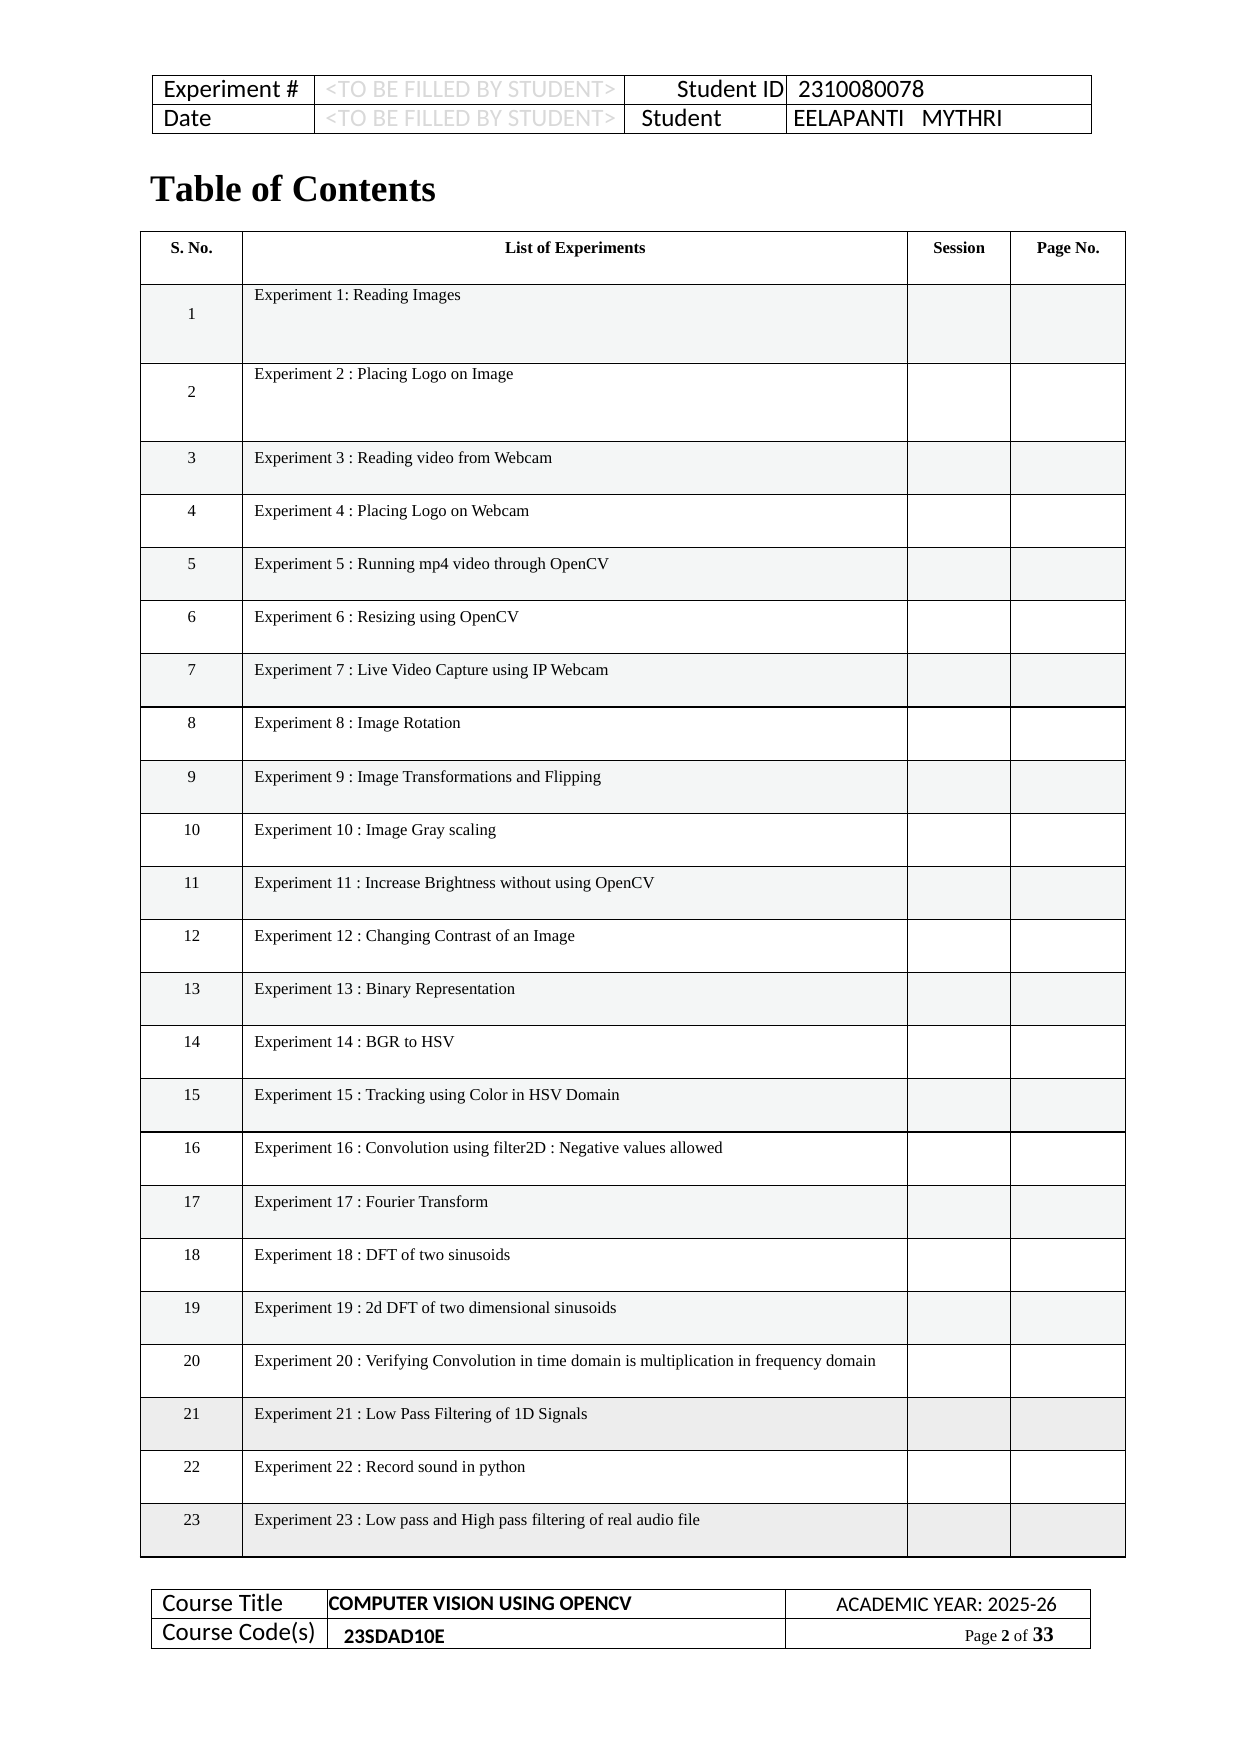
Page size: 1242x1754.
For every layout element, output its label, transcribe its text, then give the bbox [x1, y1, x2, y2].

table_cell 14 [141, 1026, 242, 1078]
table_cell 6 [141, 601, 242, 653]
table_cell Experiment 2 : Placing Logo on Image [243, 364, 907, 441]
table_cell [908, 495, 1010, 547]
table_cell Experiment 11 : Increase Brightness without using OpenCV [243, 867, 907, 919]
table_cell 19 [141, 1292, 242, 1344]
table_header Session [908, 232, 1010, 284]
table_cell Experiment 19 : 2d DFT of two dimensional sinusoids [243, 1292, 907, 1344]
table_cell 23 [141, 1504, 242, 1556]
table_cell [908, 1292, 1010, 1344]
table_header S. No. [141, 232, 242, 284]
table_cell [1011, 920, 1125, 972]
table_cell [908, 1186, 1010, 1238]
table_cell [908, 814, 1010, 866]
table_cell [1011, 548, 1125, 600]
table_cell [908, 364, 1010, 441]
table_cell [1011, 761, 1125, 813]
table_cell [908, 920, 1010, 972]
table_cell [1011, 1026, 1125, 1078]
table_cell Experiment 4 : Placing Logo on Webcam [243, 495, 907, 547]
table_cell [1011, 1079, 1125, 1131]
table_cell [908, 1239, 1010, 1291]
table_cell [908, 1398, 1010, 1450]
table_cell [908, 1345, 1010, 1397]
table_cell [908, 442, 1010, 494]
table_cell Experiment 1: Reading Images [243, 285, 907, 362]
table_cell Experiment 23 : Low pass and High pass filtering of real audio file [243, 1504, 907, 1556]
table_cell [908, 654, 1010, 706]
table_cell 3 [141, 442, 242, 494]
table_cell Experiment 21 : Low Pass Filtering of 1D Signals [243, 1398, 907, 1450]
table_cell [908, 708, 1010, 759]
table_cell 5 [141, 548, 242, 600]
table_cell [908, 601, 1010, 653]
table_cell Experiment 13 : Binary Representation [243, 973, 907, 1025]
table_cell [908, 1026, 1010, 1078]
table_cell Experiment 22 : Record sound in python [243, 1451, 907, 1503]
table_cell 10 [141, 814, 242, 866]
table_cell Experiment 17 : Fourier Transform [243, 1186, 907, 1238]
table_cell [1011, 867, 1125, 919]
table_cell Experiment 5 : Running mp4 video through OpenCV [243, 548, 907, 600]
table_cell 15 [141, 1079, 242, 1131]
table_cell [908, 1451, 1010, 1503]
table_cell 18 [141, 1239, 242, 1291]
table_cell [908, 548, 1010, 600]
table_cell [1011, 973, 1125, 1025]
table_cell [908, 761, 1010, 813]
table_cell [1011, 495, 1125, 547]
table_cell 13 [141, 973, 242, 1025]
table_cell [908, 973, 1010, 1025]
table_cell [1011, 442, 1125, 494]
table_cell [1011, 601, 1125, 653]
table_cell 22 [141, 1451, 242, 1503]
table_cell [1011, 1504, 1125, 1556]
table_cell Experiment 12 : Changing Contrast of an Image [243, 920, 907, 972]
table_cell 1 [141, 285, 242, 362]
table_cell [1011, 1239, 1125, 1291]
table_cell 8 [141, 708, 242, 759]
table_cell 9 [141, 761, 242, 813]
table_cell 4 [141, 495, 242, 547]
table_cell [1011, 1398, 1125, 1450]
table_cell [1011, 364, 1125, 441]
text Table of Contents [150, 167, 1104, 210]
table_cell [1011, 1345, 1125, 1397]
table_cell [908, 1079, 1010, 1131]
table_cell Experiment 9 : Image Transformations and Flipping [243, 761, 907, 813]
table_cell 17 [141, 1186, 242, 1238]
table_cell [1011, 1451, 1125, 1503]
table_cell Experiment 7 : Live Video Capture using IP Webcam [243, 654, 907, 706]
table_cell [1011, 285, 1125, 362]
table_cell Experiment 8 : Image Rotation [243, 708, 907, 759]
table_cell [1011, 1186, 1125, 1238]
table_cell Experiment 3 : Reading video from Webcam [243, 442, 907, 494]
table_cell 20 [141, 1345, 242, 1397]
table_cell [908, 867, 1010, 919]
table_cell Experiment 16 : Convolution using filter2D : Negative values allowed [243, 1133, 907, 1184]
table_cell [908, 1504, 1010, 1556]
table_cell [908, 285, 1010, 362]
table_cell Experiment 20 : Verifying Convolution in time domain is multiplication in frequency domain [243, 1345, 907, 1397]
table_cell Experiment 18 : DFT of two sinusoids [243, 1239, 907, 1291]
table_cell [1011, 654, 1125, 706]
table_cell 21 [141, 1398, 242, 1450]
table_cell 7 [141, 654, 242, 706]
table_cell 16 [141, 1133, 242, 1184]
table_cell [908, 1133, 1010, 1184]
table_cell Experiment 10 : Image Gray scaling [243, 814, 907, 866]
table_header List of Experiments [243, 232, 907, 284]
table_cell Experiment 15 : Tracking using Color in HSV Domain [243, 1079, 907, 1131]
table_cell 12 [141, 920, 242, 972]
table_cell Experiment 14 : BGR to HSV [243, 1026, 907, 1078]
table_cell [1011, 708, 1125, 759]
table_cell 2 [141, 364, 242, 441]
table_cell 11 [141, 867, 242, 919]
table_cell [1011, 1133, 1125, 1184]
table_header Page No. [1011, 232, 1125, 284]
table_cell [1011, 1292, 1125, 1344]
table_cell [1011, 814, 1125, 866]
table_cell Experiment 6 : Resizing using OpenCV [243, 601, 907, 653]
